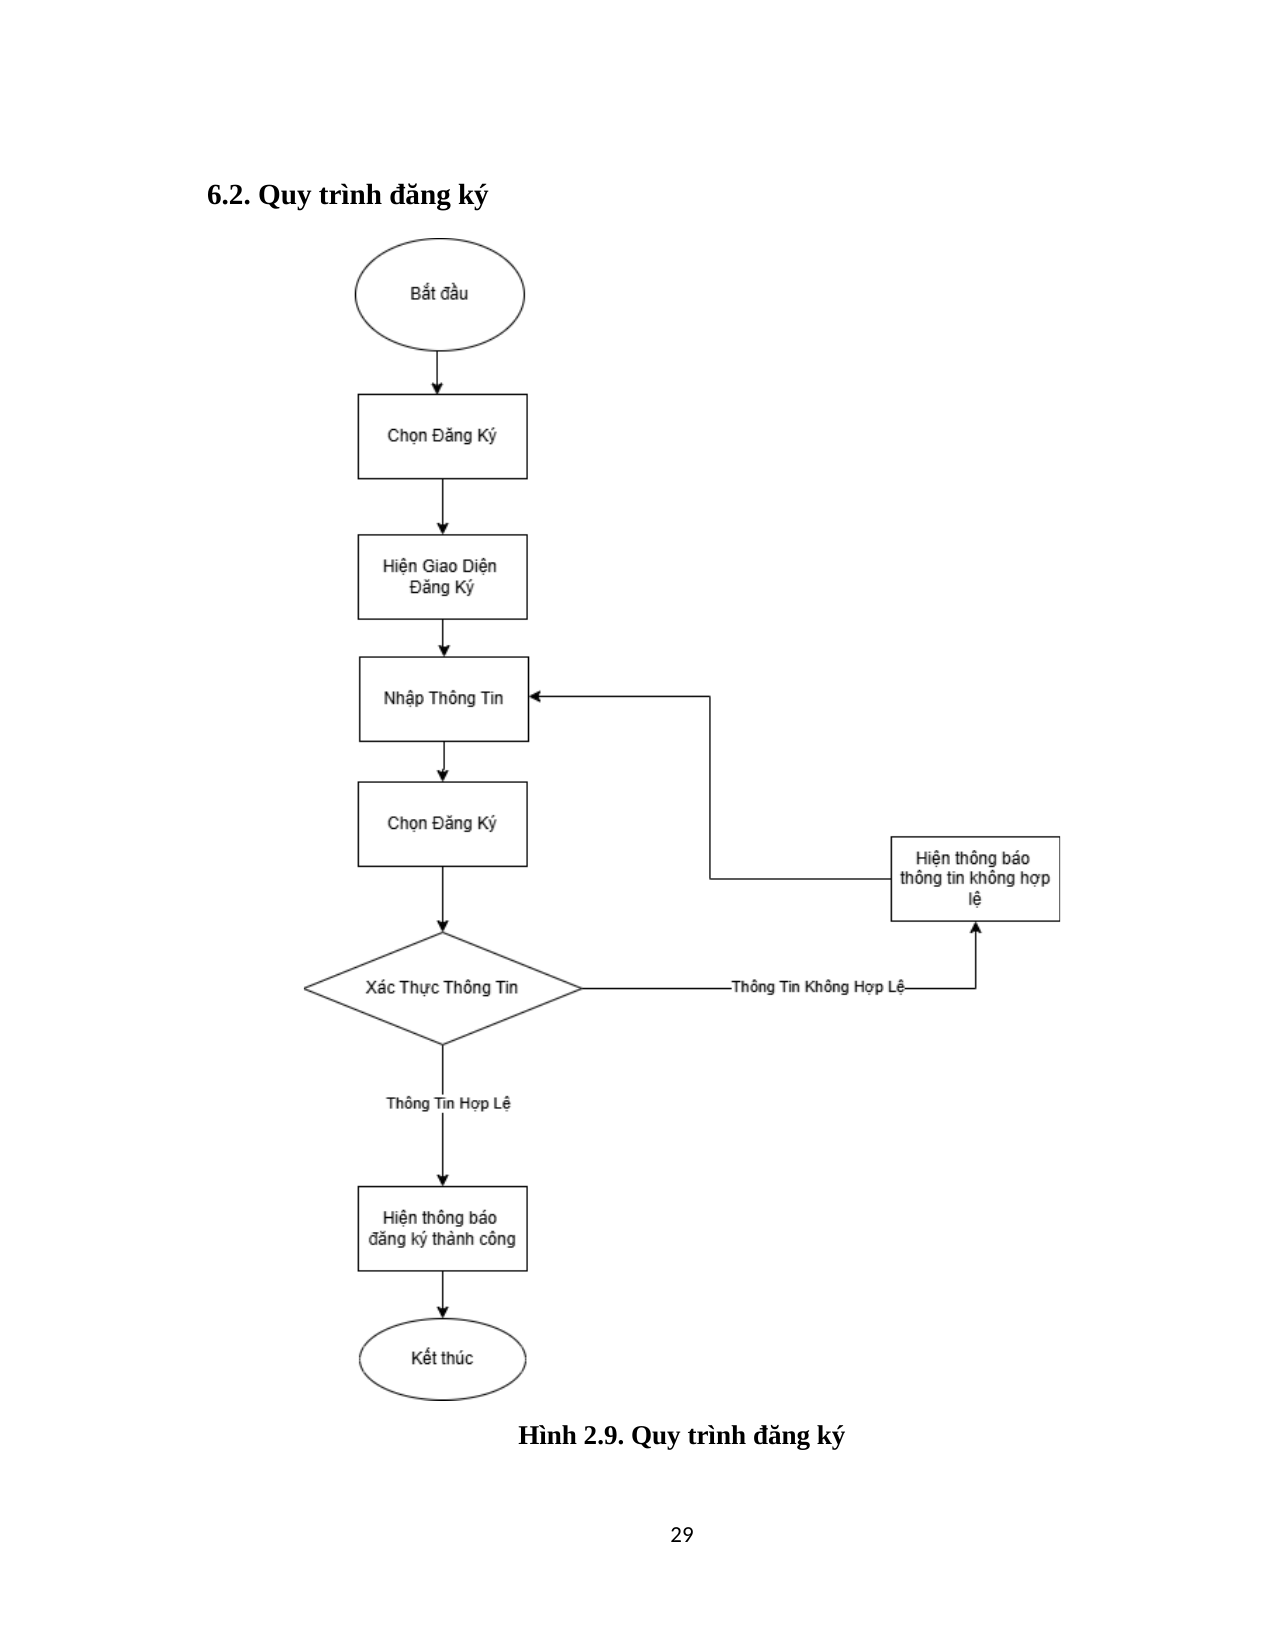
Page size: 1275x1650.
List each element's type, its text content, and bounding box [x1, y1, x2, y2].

text Hình 2.9. Quy trình đăng ký [207, 1419, 1157, 1450]
picture [303, 238, 1060, 1401]
subtitle 6.2. Quy trình đăng ký [207, 177, 1157, 211]
